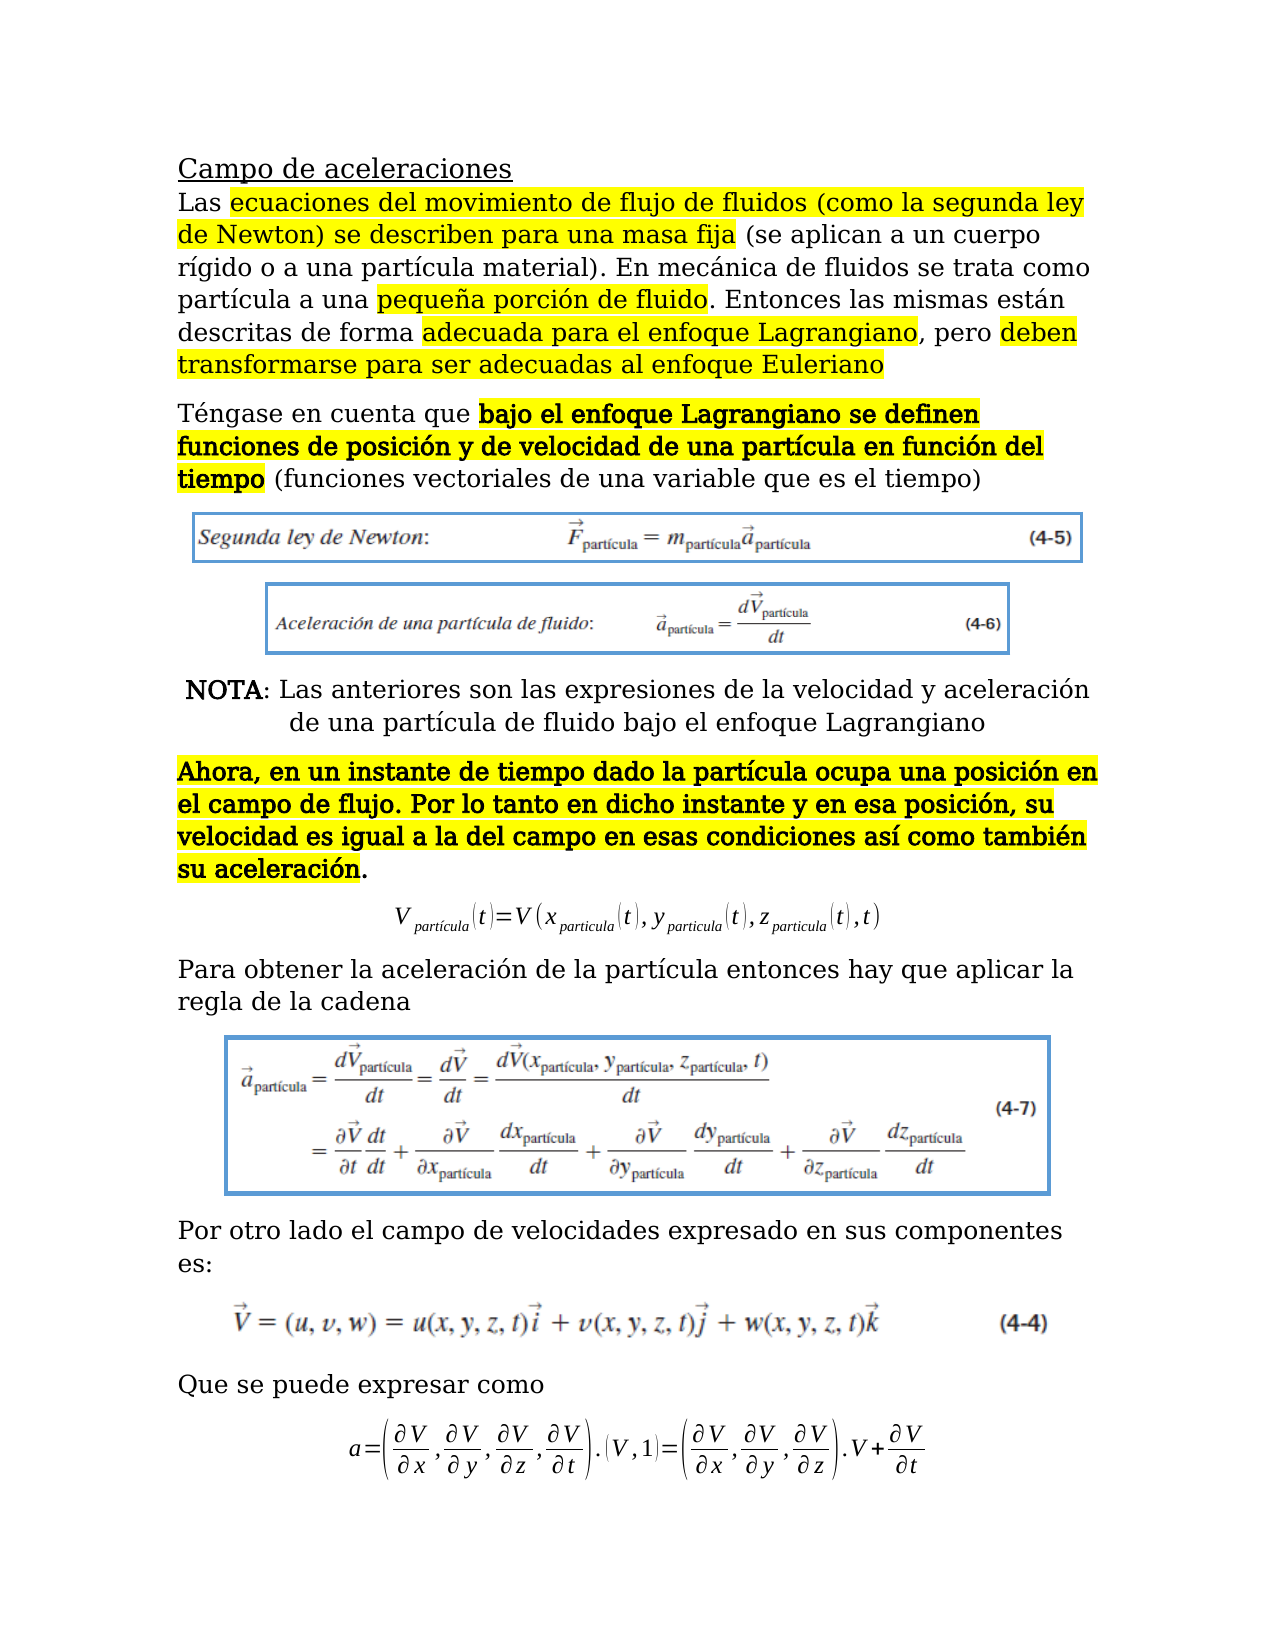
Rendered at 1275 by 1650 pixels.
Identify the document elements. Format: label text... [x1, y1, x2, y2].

picture [268, 586, 1007, 651]
text Por otro lado el campo de velocidades expresado en sus componentes es: [177, 1215, 1098, 1277]
text NOTA: Las anteriores son las expresiones de la velocidad y aceleración de una partícula de fluido bajo el enfoque Lagrangiano [177, 674, 1098, 736]
text Las ecuaciones del movimiento de flujo de fluidos (como la segunda ley de Newton) se describen para una masa fija (se aplican a un cuerpo rígido o a una partícula material). En mecánica de fluidos se trata como partícula a una pequeña porción de fluido. Entonces las mismas están descritas de forma adecuada para el enfoque Lagrangiano, pero deben transformarse para ser adecuadas al enfoque Euleriano [177, 187, 1098, 379]
text Para obtener la aceleración de la partícula entonces hay que aplicar la regla de la cadena [177, 953, 1098, 1016]
picture [195, 515, 1080, 560]
subtitle Campo de aceleraciones [177, 152, 1098, 184]
text Téngase en cuenta que bajo el enfoque Lagrangiano se definen funciones de posición y de velocidad de una partícula en función del tiempo (funciones vectoriales de una variable que es el tiempo) [177, 398, 1098, 493]
text Ahora, en un instante de tiempo dado la partícula ocupa una posición en el campo de flujo. Por lo tanto en dicho instante y en esa posición, su velocidad es igual a la del campo en esas condiciones así como también su aceleración. [177, 785, 1098, 883]
picture [222, 1296, 1053, 1350]
picture [228, 1040, 1047, 1191]
text Que se puede expresar como [177, 1368, 1098, 1398]
